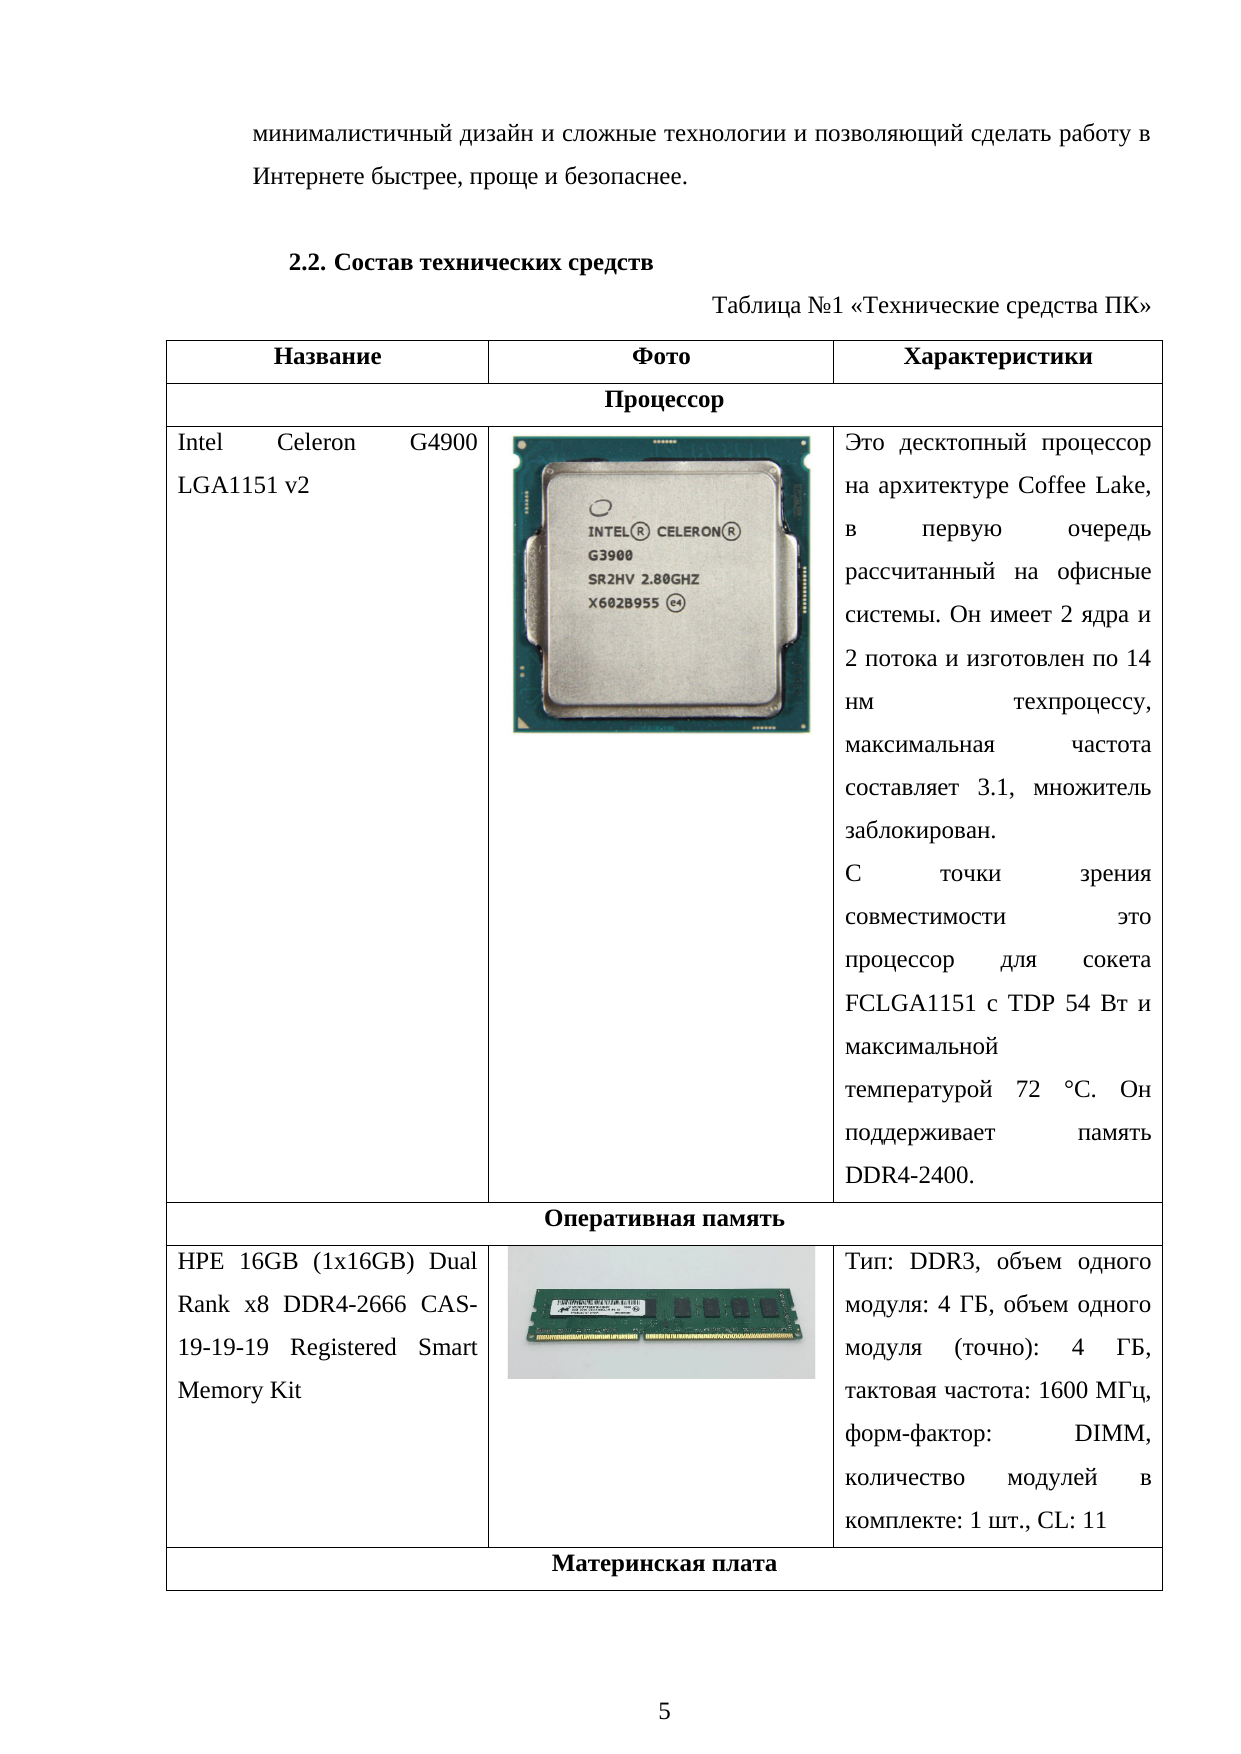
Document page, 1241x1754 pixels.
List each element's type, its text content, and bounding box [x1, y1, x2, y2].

picture [507, 1246, 816, 1379]
table_cell Это десктопный процессор на архитектуре Coffee Lake, в первую очередь рассчитанный на офисные системы. Он имеет 2 ядра и 2 потока и изготовлен по 14 нм техпроцессу, максимальная частота составляет 3.1, множитель заблокирован. С точки зрения совместимости это процессор для сокета FCLGA1151 с TDP 54 Вт и максимальной температурой 72 °C. Он поддерживает память DDR4-2400. [834, 427, 1162, 1202]
table_header Фото [489, 341, 833, 383]
table_header Название [167, 341, 488, 383]
table_cell Тип: DDR3, объем одного модуля: 4 ГБ, объем одного модуля (точно): 4 ГБ, тактовая частота: 1600 МГц, форм-фактор: DIMM, количество модулей в комплекте: 1 шт., CL: 11 [834, 1246, 1162, 1547]
table_cell HPE 16GB (1x16GB) Dual Rank x8 DDR4-2666 CAS-19-19-19 Registered Smart Memory Kit [167, 1246, 488, 1547]
text Таблица №1 «Технические средства ПК» [177, 291, 1152, 319]
table_header Характеристики [834, 341, 1162, 383]
picture [503, 427, 819, 741]
table_cell Материнская плата [167, 1548, 1162, 1589]
list Состав технических средств [288, 247, 1152, 276]
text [252, 147, 1152, 190]
table_cell [489, 1246, 833, 1547]
table_cell Intel Celeron G4900 LGA1151 v2 [167, 427, 488, 1202]
table_cell [489, 427, 833, 1202]
table_cell Процессор [167, 384, 1162, 426]
table_cell Оперативная память [167, 1203, 1162, 1245]
